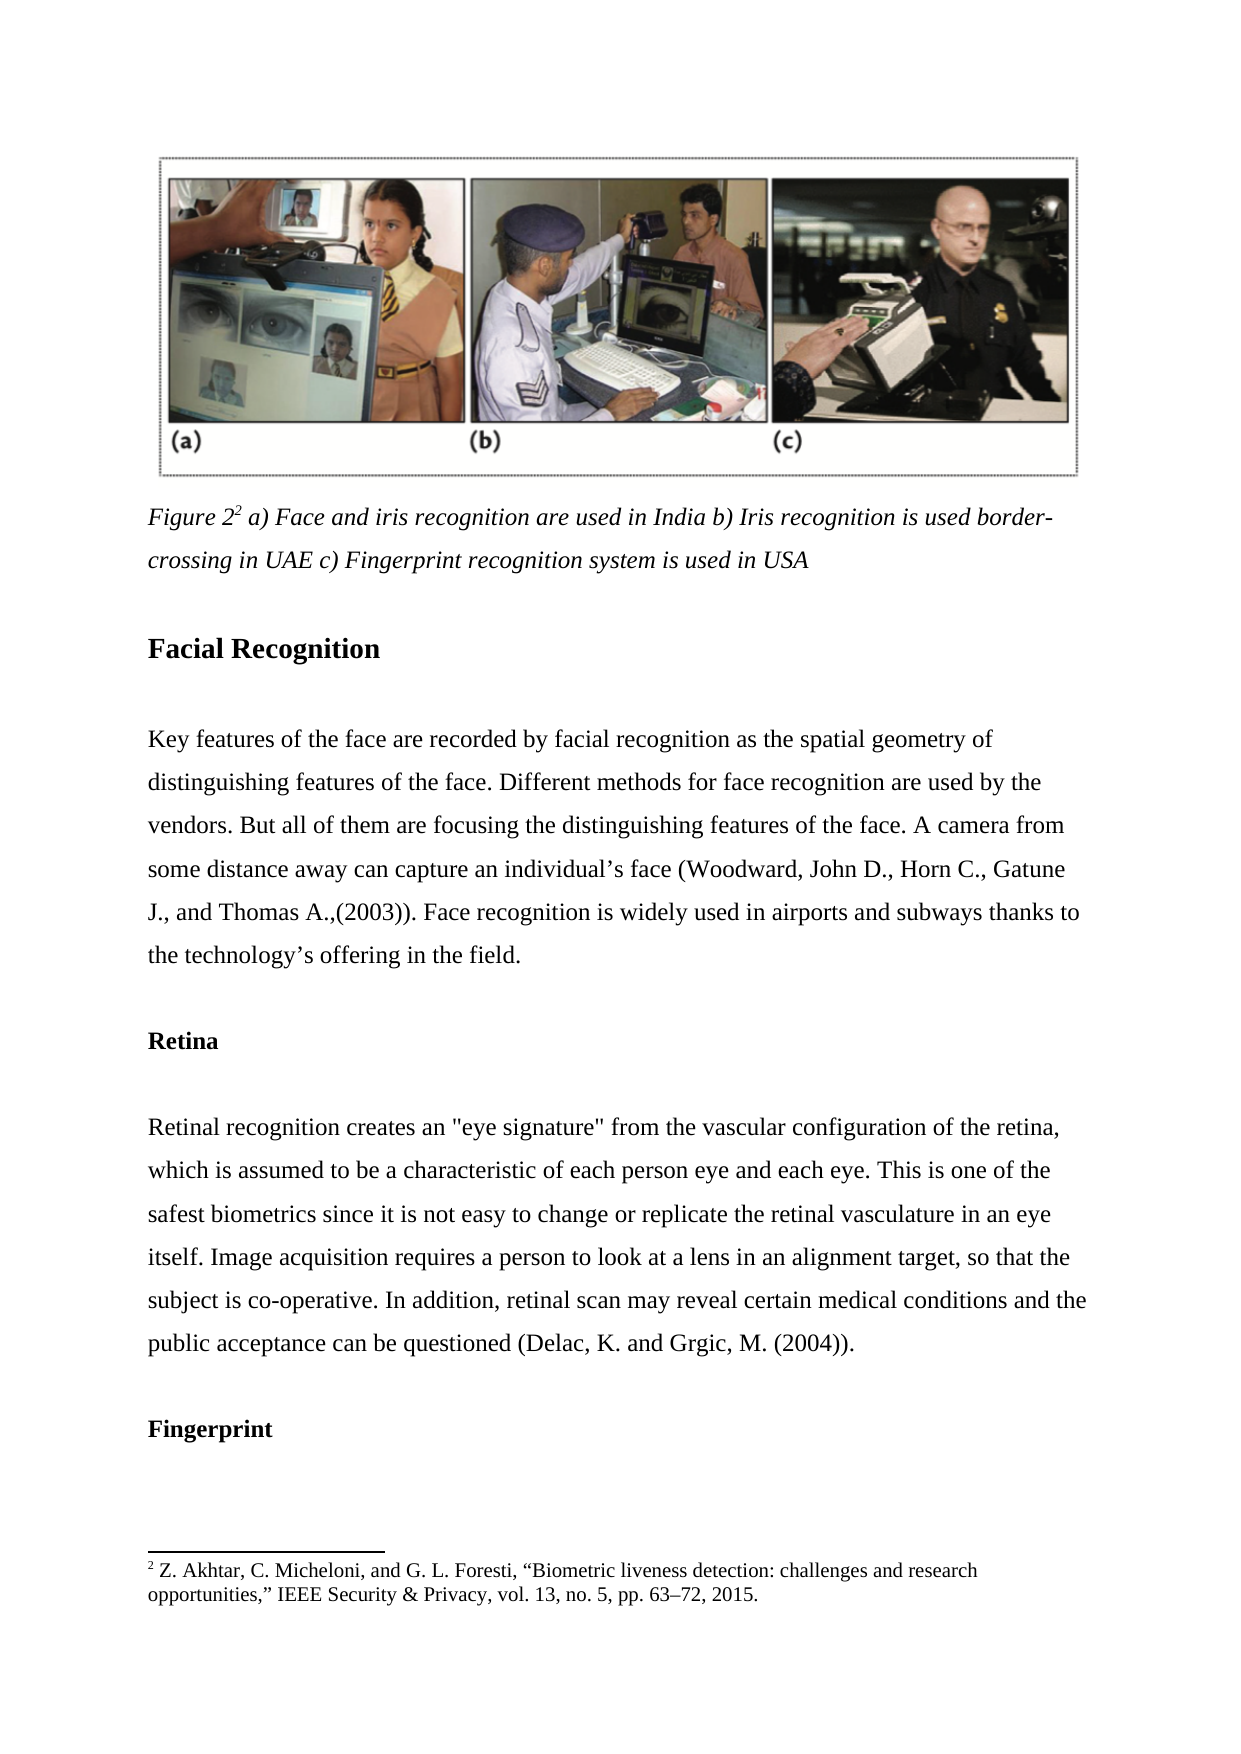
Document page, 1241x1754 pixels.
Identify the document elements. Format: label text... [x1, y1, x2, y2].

text Key features of the face are recorded by facial recognition as the spatial geometry of distinguishing features of the face. Different methods for face recognition are used by the vendors. But all of them are focusing the distinguishing features of the face. A camera from some distance away can capture an individual’s face (Woodward, John D., Horn C., Gatune J., and Thomas A.,(2003)). Face recognition is widely used in airports and subways thanks to the technology’s offering in the field. [148, 724, 1093, 969]
picture [147, 147, 1092, 488]
text Figure 2 a) Face and iris recognition are used in India b) Iris recognition is used border-crossing in UAE c) Fingerprint recognition system is used in USA [148, 502, 1093, 573]
text Retina [148, 1026, 1093, 1055]
text Retinal recognition creates an "eye signature" from the vascular configuration of the retina, which is assumed to be a characteristic of each person eye and each eye. This is one of the safest biometrics since it is not easy to change or replicate the retinal vasculature in an eye itself. Image acquisition requires a person to look at a lens in an alignment target, so that the subject is co-operative. In addition, retinal scan may reveal certain medical conditions and the public acceptance can be questioned (Delac, K. and Grgic, M. (2004)). [148, 1112, 1093, 1357]
text Fingerprint [148, 1414, 1093, 1443]
text Facial Recognition [148, 631, 1093, 664]
